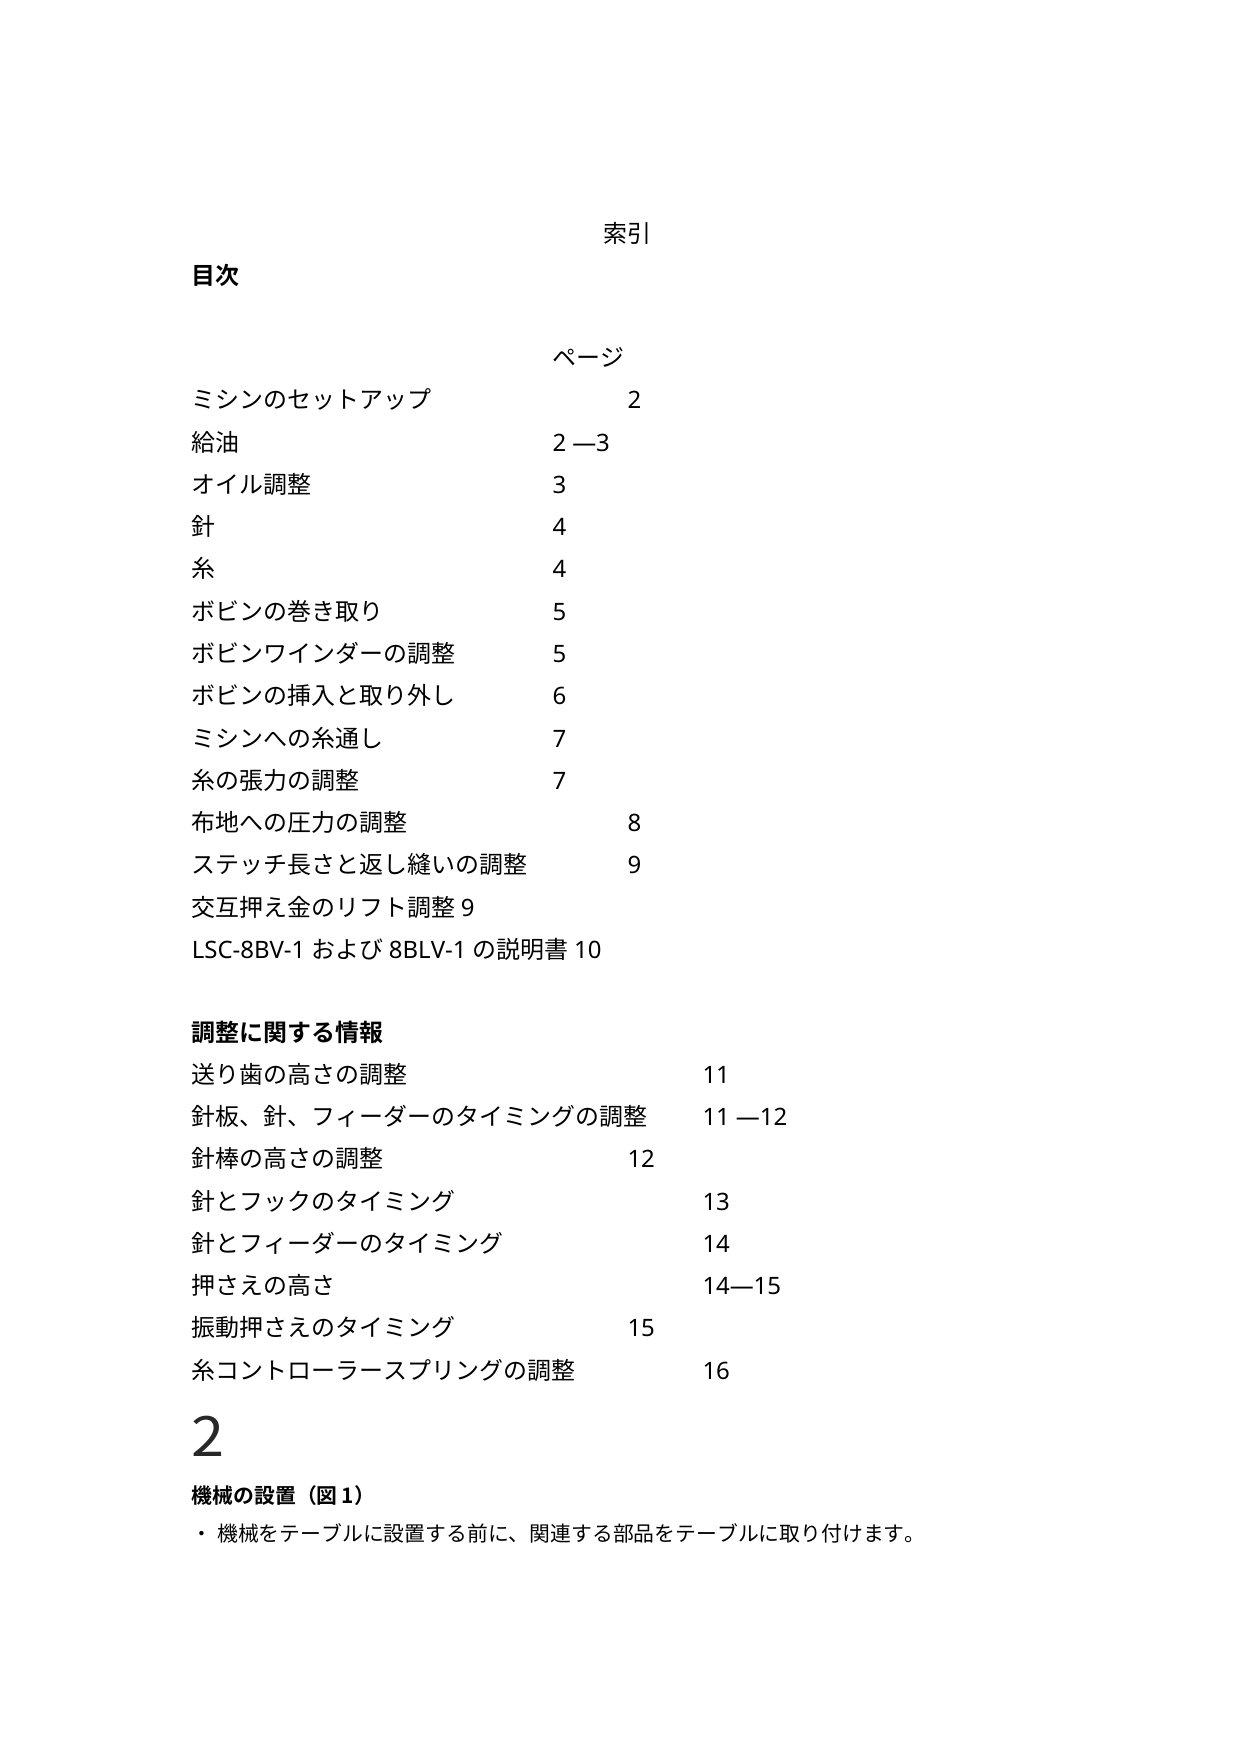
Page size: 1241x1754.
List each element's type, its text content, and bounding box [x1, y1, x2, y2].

text 送り歯の高さの調整 11 [192, 1055, 1063, 1090]
text ステッチ長さと返し縫いの調整 9 [192, 846, 1063, 881]
text LSC-8BV-1 および 8BLV-1 の説明書 10 [192, 931, 1063, 966]
text 糸 4 [192, 550, 1063, 585]
text 目次 [192, 256, 1063, 291]
text 押さえの高さ 14—15 [192, 1267, 1063, 1302]
text 2 [192, 1394, 1063, 1472]
text 索引 [192, 214, 1063, 249]
text ・ 機械をテーブルに設置する前に、関連する部品をテーブルに取り付けます。 [192, 1517, 1063, 1547]
text ボビンの巻き取り 5 [192, 592, 1063, 627]
text 振動押さえのタイミング 15 [192, 1309, 1063, 1344]
text ページ [492, 339, 1063, 373]
text 交互押え金のリフト調整 9 [192, 888, 1063, 923]
text 糸コントローラースプリングの調整 16 [192, 1351, 1063, 1386]
text 針とフィーダーのタイミング 14 [192, 1224, 1063, 1259]
text 針棒の高さの調整 12 [192, 1140, 1063, 1175]
text ミシンのセットアップ 2 [192, 381, 1063, 416]
text 布地への圧力の調整 8 [192, 804, 1063, 839]
text 調整に関する情報 [192, 1013, 1063, 1048]
text 針とフックのタイミング 13 [192, 1182, 1063, 1217]
text 機械の設置（図1） [192, 1479, 1063, 1510]
text 針板、針、フィーダーのタイミングの調整 11 —12 [192, 1098, 1063, 1132]
text 給油 2 —3 [192, 423, 1063, 458]
text オイル調整 3 [192, 466, 1063, 500]
text ボビンワインダーの調整 5 [192, 635, 1063, 669]
text ミシンへの糸通し 7 [192, 719, 1063, 754]
text 糸の張力の調整 7 [192, 762, 1063, 796]
text 針 4 [192, 508, 1063, 543]
text ボビンの挿入と取り外し 6 [192, 677, 1063, 712]
